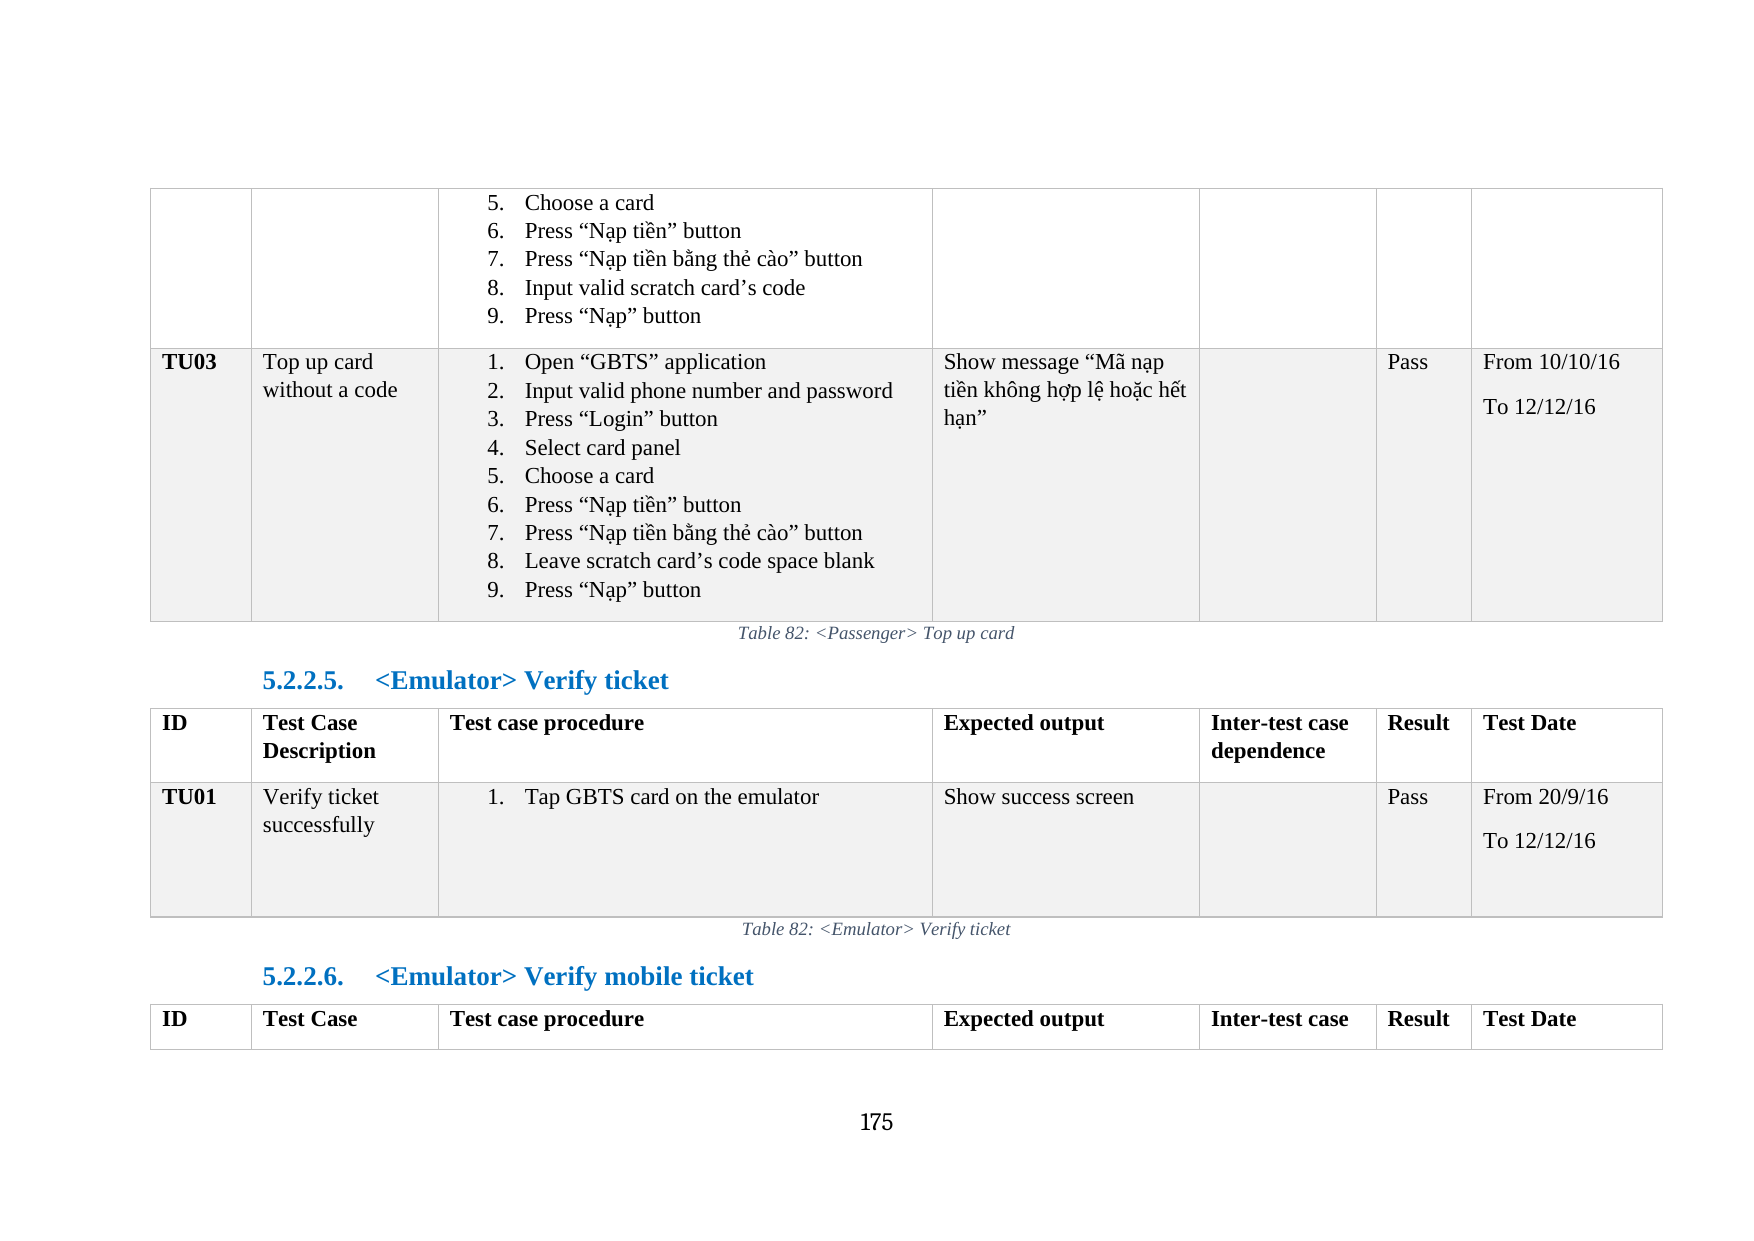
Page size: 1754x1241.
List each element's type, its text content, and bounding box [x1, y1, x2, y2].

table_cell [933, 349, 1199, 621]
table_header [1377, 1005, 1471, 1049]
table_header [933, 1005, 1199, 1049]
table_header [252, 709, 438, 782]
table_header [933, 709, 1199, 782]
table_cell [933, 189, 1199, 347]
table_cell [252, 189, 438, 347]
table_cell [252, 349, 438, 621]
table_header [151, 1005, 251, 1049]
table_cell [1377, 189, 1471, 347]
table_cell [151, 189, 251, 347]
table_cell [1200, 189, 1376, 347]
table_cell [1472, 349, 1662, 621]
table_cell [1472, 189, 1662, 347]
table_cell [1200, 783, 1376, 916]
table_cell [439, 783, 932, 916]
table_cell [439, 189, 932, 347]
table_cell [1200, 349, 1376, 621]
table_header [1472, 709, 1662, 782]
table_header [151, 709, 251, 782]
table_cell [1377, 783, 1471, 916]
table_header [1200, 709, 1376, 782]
text <Emulator> Verify mobile ticket [262, 960, 1604, 991]
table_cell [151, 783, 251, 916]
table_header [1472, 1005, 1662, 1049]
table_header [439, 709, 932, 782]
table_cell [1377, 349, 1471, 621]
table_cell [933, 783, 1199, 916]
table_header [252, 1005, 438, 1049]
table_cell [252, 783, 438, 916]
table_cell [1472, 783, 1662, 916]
text Table 82: <Passenger> Top up card [150, 622, 1604, 644]
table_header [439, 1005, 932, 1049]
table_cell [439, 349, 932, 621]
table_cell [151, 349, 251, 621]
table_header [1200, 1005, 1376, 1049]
text <Emulator> Verify ticket [262, 664, 1604, 696]
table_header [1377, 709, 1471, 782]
text Table 82: <Emulator> Verify ticket [150, 918, 1604, 939]
